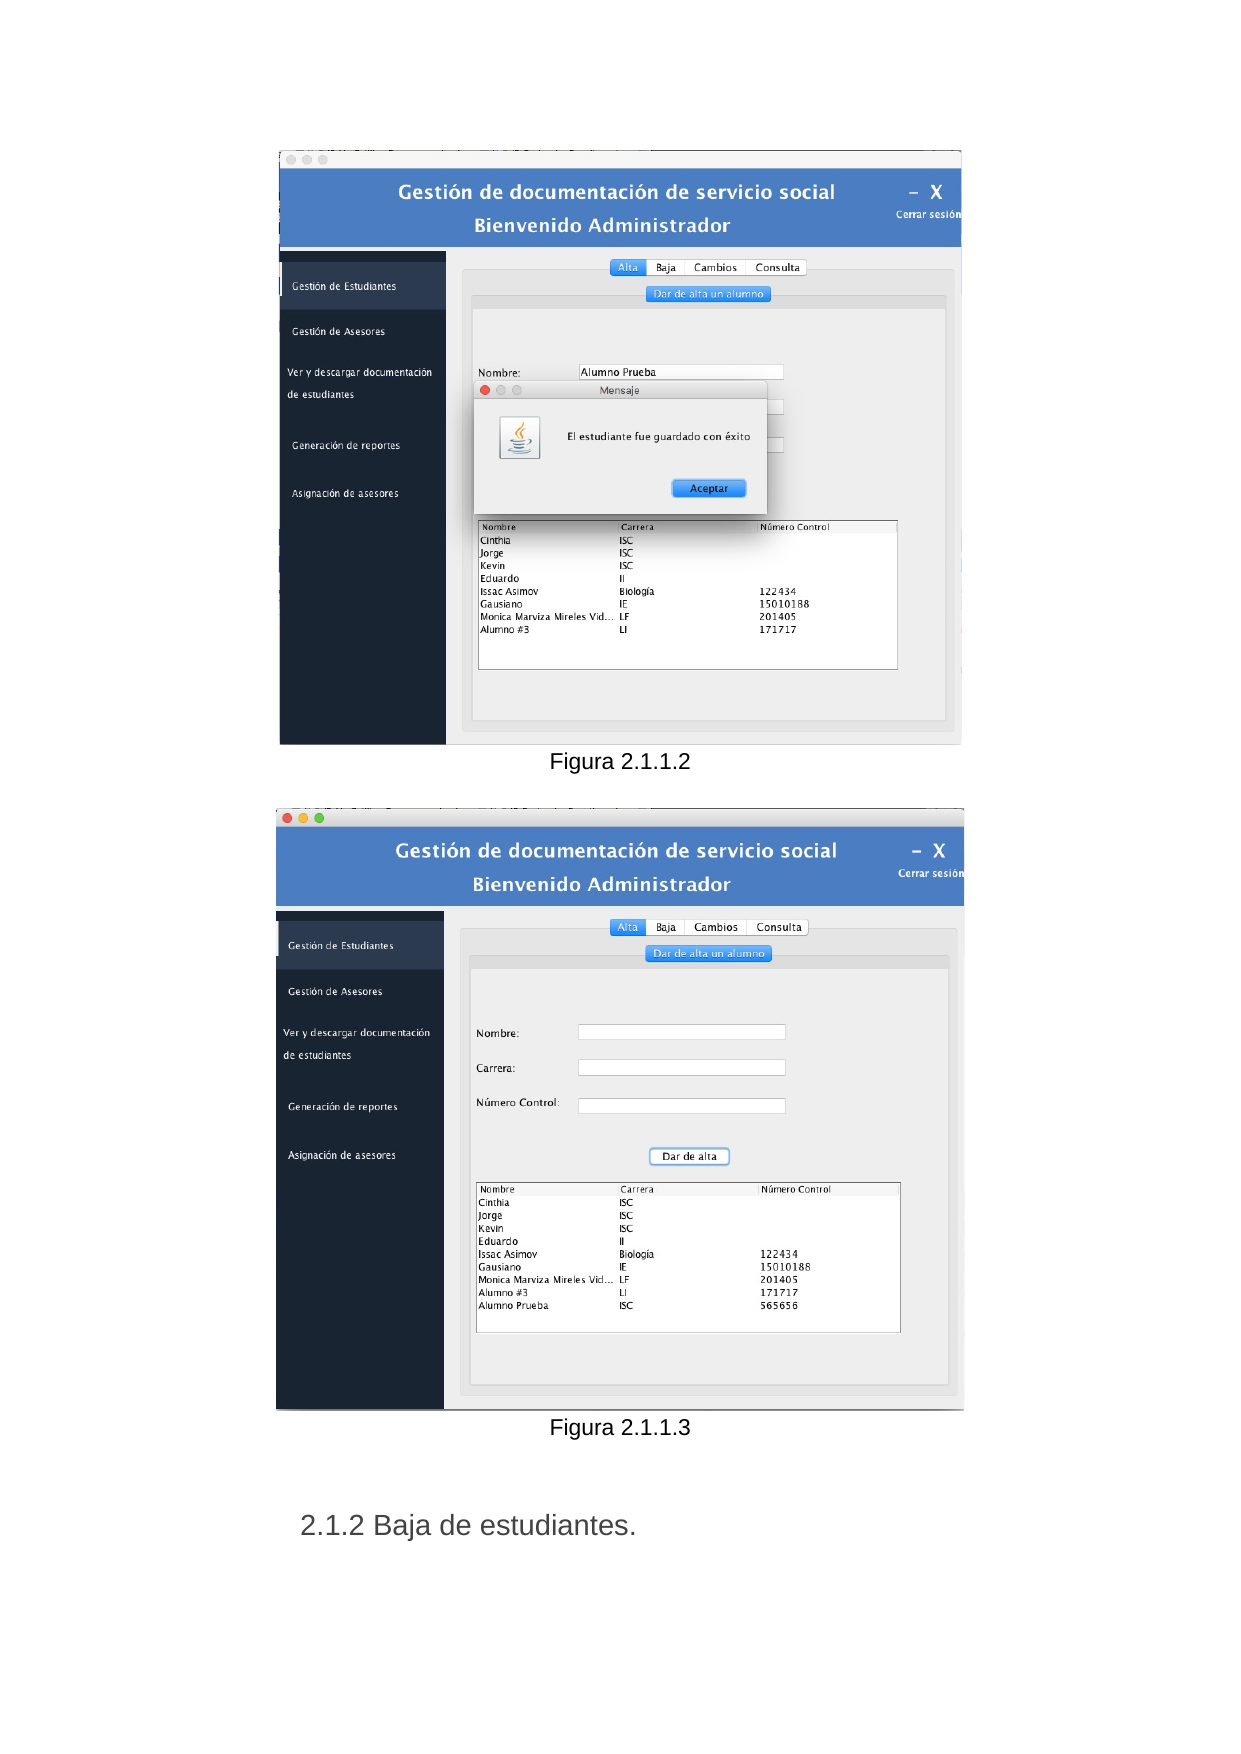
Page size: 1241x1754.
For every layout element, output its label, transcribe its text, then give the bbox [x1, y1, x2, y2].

picture [276, 808, 965, 1411]
text Figura 2.1.1.2 [150, 748, 1090, 774]
picture [278, 150, 962, 745]
text Figura 2.1.1.3 [150, 1414, 1090, 1441]
subtitle 2.1.2 Baja de estudiantes. [225, 1508, 1090, 1541]
